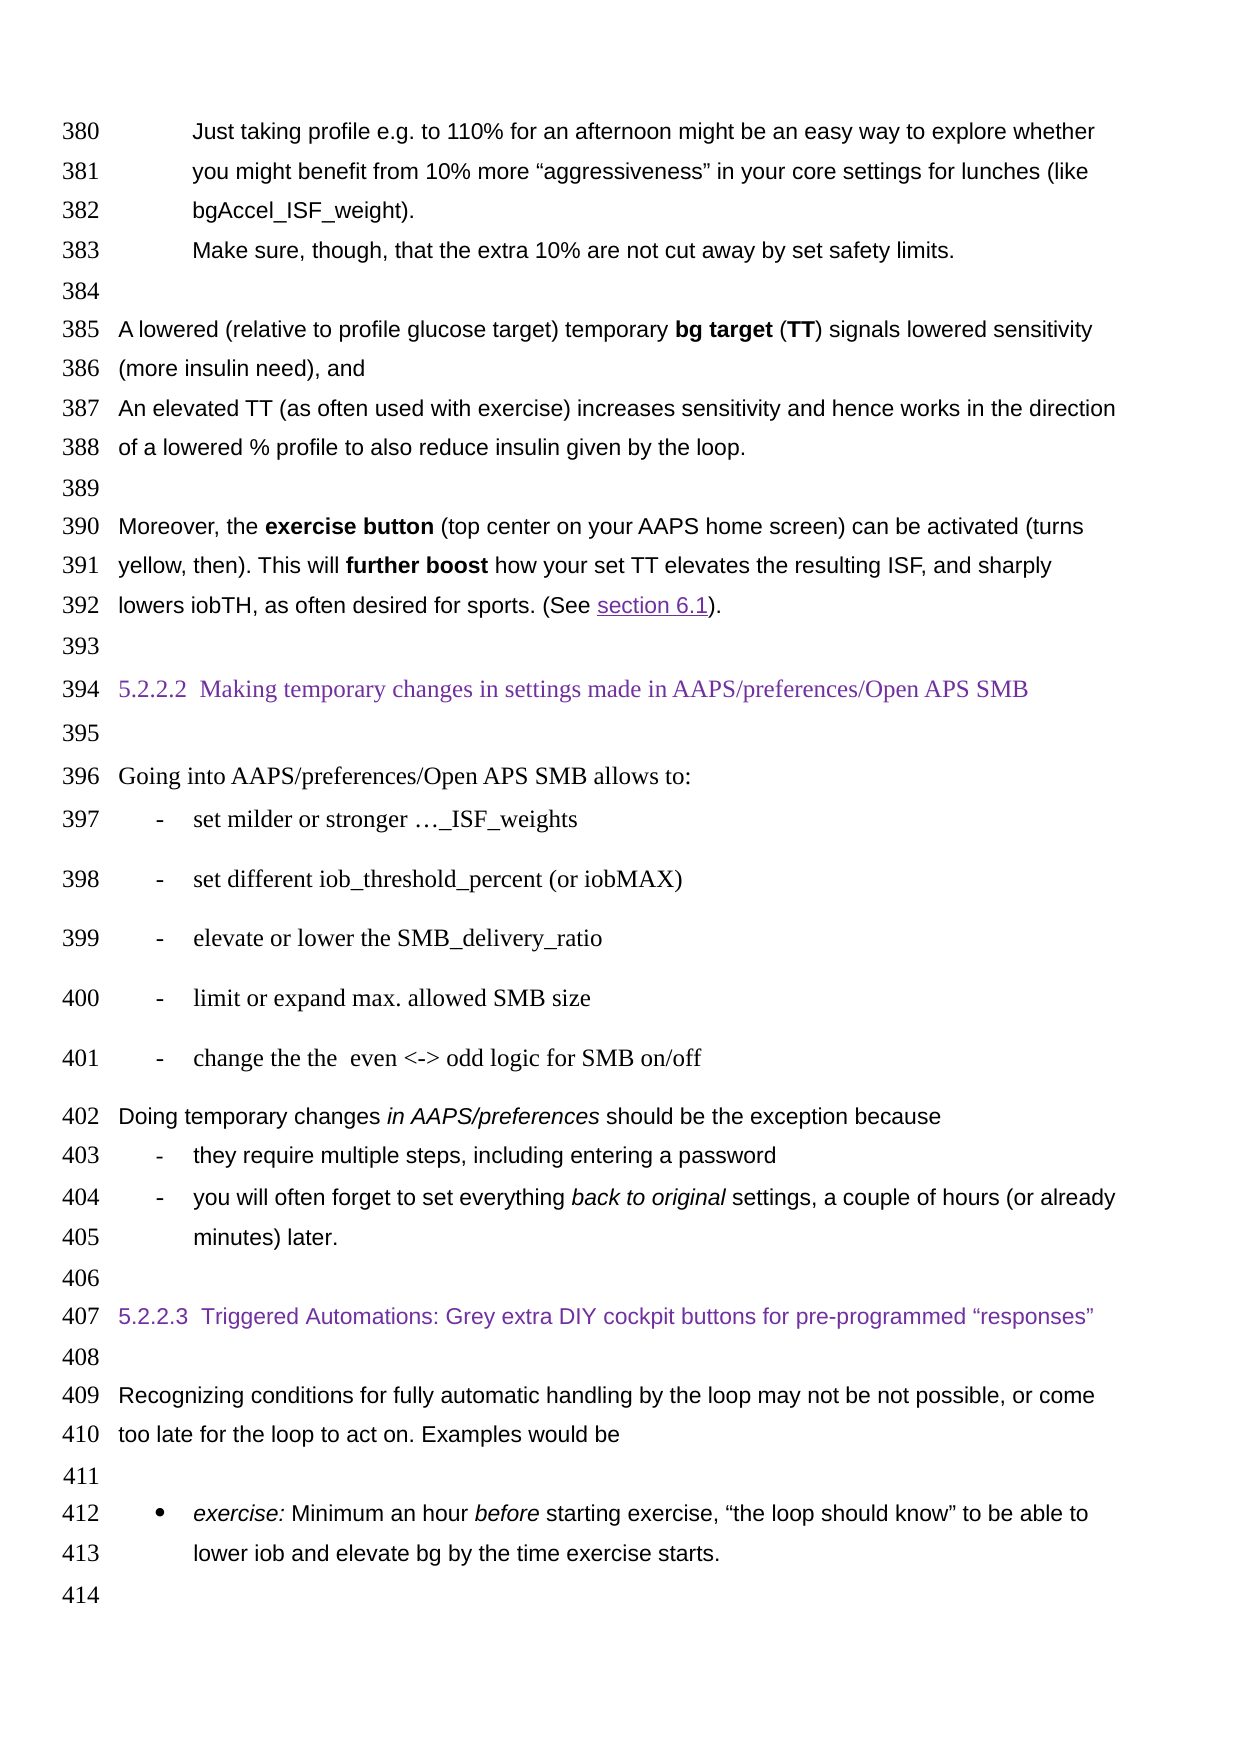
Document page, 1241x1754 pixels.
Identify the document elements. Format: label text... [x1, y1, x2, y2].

text An elevated TT (as often used with exercise) increases sensitivity and hence works in the direction of a lowered % profile to also reduce insulin given by the loop. [118, 394, 1122, 460]
list set milder or stronger …_ISF_weights [156, 804, 1122, 833]
text Recognizing conditions for fully automatic handling by the loop may not be not possible, or come too late for the loop to act on. Examples would be [118, 1382, 1122, 1448]
list set different iob_threshold_percent (or iobMAX) [156, 864, 1122, 892]
text A lowered (relative to profile glucose target) temporary bg target (TT) signals lowered sensitivity (more insulin need), and [118, 316, 1122, 381]
list they require multiple steps, including entering a password [156, 1142, 1122, 1169]
text Doing temporary changes in AAPS/preferences should be the exception because [118, 1103, 1122, 1129]
text 5.2.2.3 Triggered Automations: Grey extra DIY cockpit buttons for pre-programmed “responses” [118, 1303, 1122, 1329]
text Just taking profile e.g. to 110% for an afternoon might be an easy way to explore whether you might benefit from 10% more “aggressiveness” in your core settings for lunches (like bgAccel_ISF_weight). Make sure, though, that the extra 10% are not cut away by set safety limits. [192, 118, 1122, 263]
text Moreover, the exercise button (top center on your AAPS home screen) can be activated (turns yellow, then). This will further boost how your set TT elevates the resulting ISF, and sharply lowers iobTH, as often desired for sports. (See section 6.1). [118, 513, 1122, 618]
list you will often forget to set everything back to original settings, a couple of hours (or already minutes) later. [156, 1182, 1122, 1250]
list elevate or lower the SMB_delivery_ratio [156, 923, 1122, 952]
list exercise: Minimum an hour before starting exercise, “the loop should know” to be able to lower iob and elevate bg by the time exercise starts. [156, 1500, 1122, 1567]
list limit or expand max. allowed SMB size [156, 983, 1122, 1012]
text Going into AAPS/preferences/Open APS SMB allows to: [118, 761, 1122, 789]
list change the the even <-> odd logic for SMB on/off [156, 1043, 1122, 1072]
text 5.2.2.2 Making temporary changes in settings made in AAPS/preferences/Open APS SMB [118, 674, 1122, 703]
